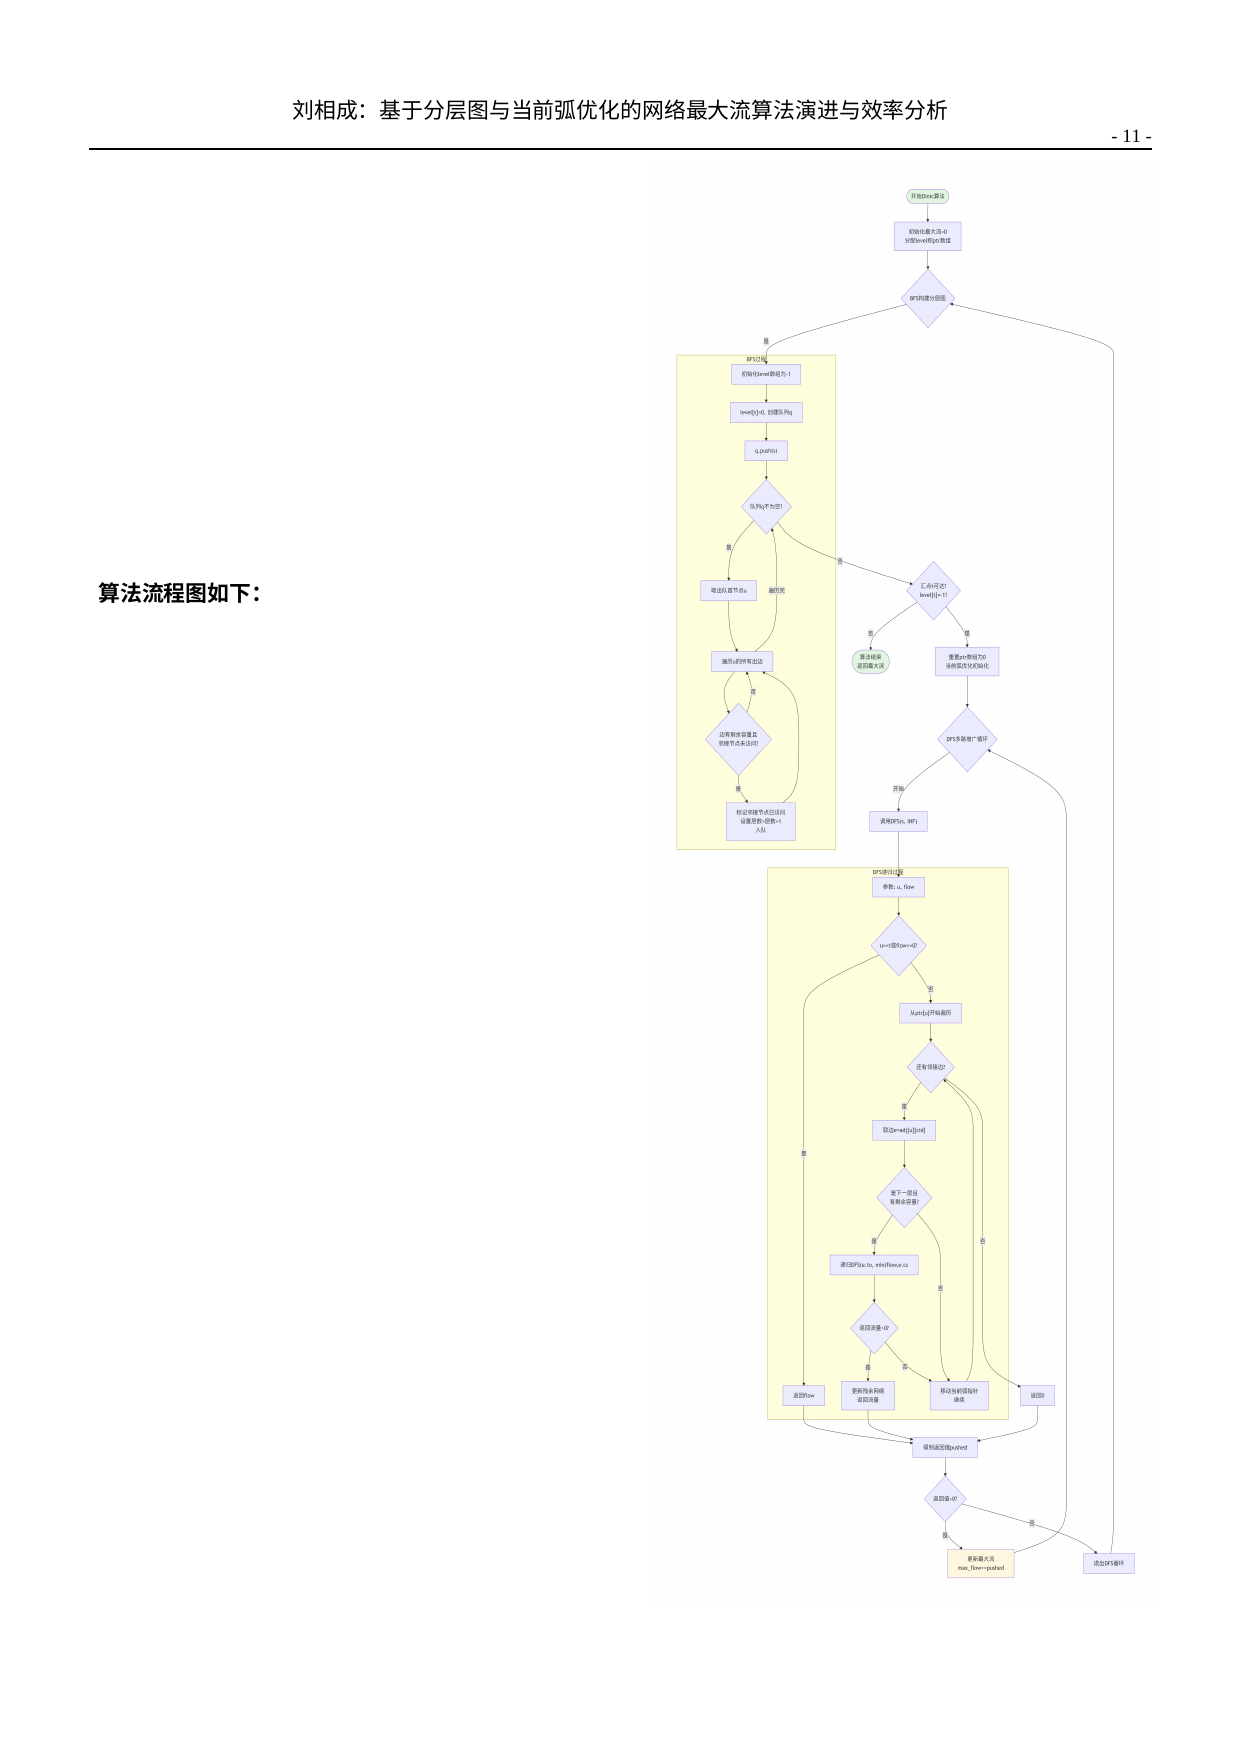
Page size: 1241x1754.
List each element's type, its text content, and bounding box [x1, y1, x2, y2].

text 算法流程图如下： [98, 576, 598, 608]
picture [651, 161, 1159, 1606]
